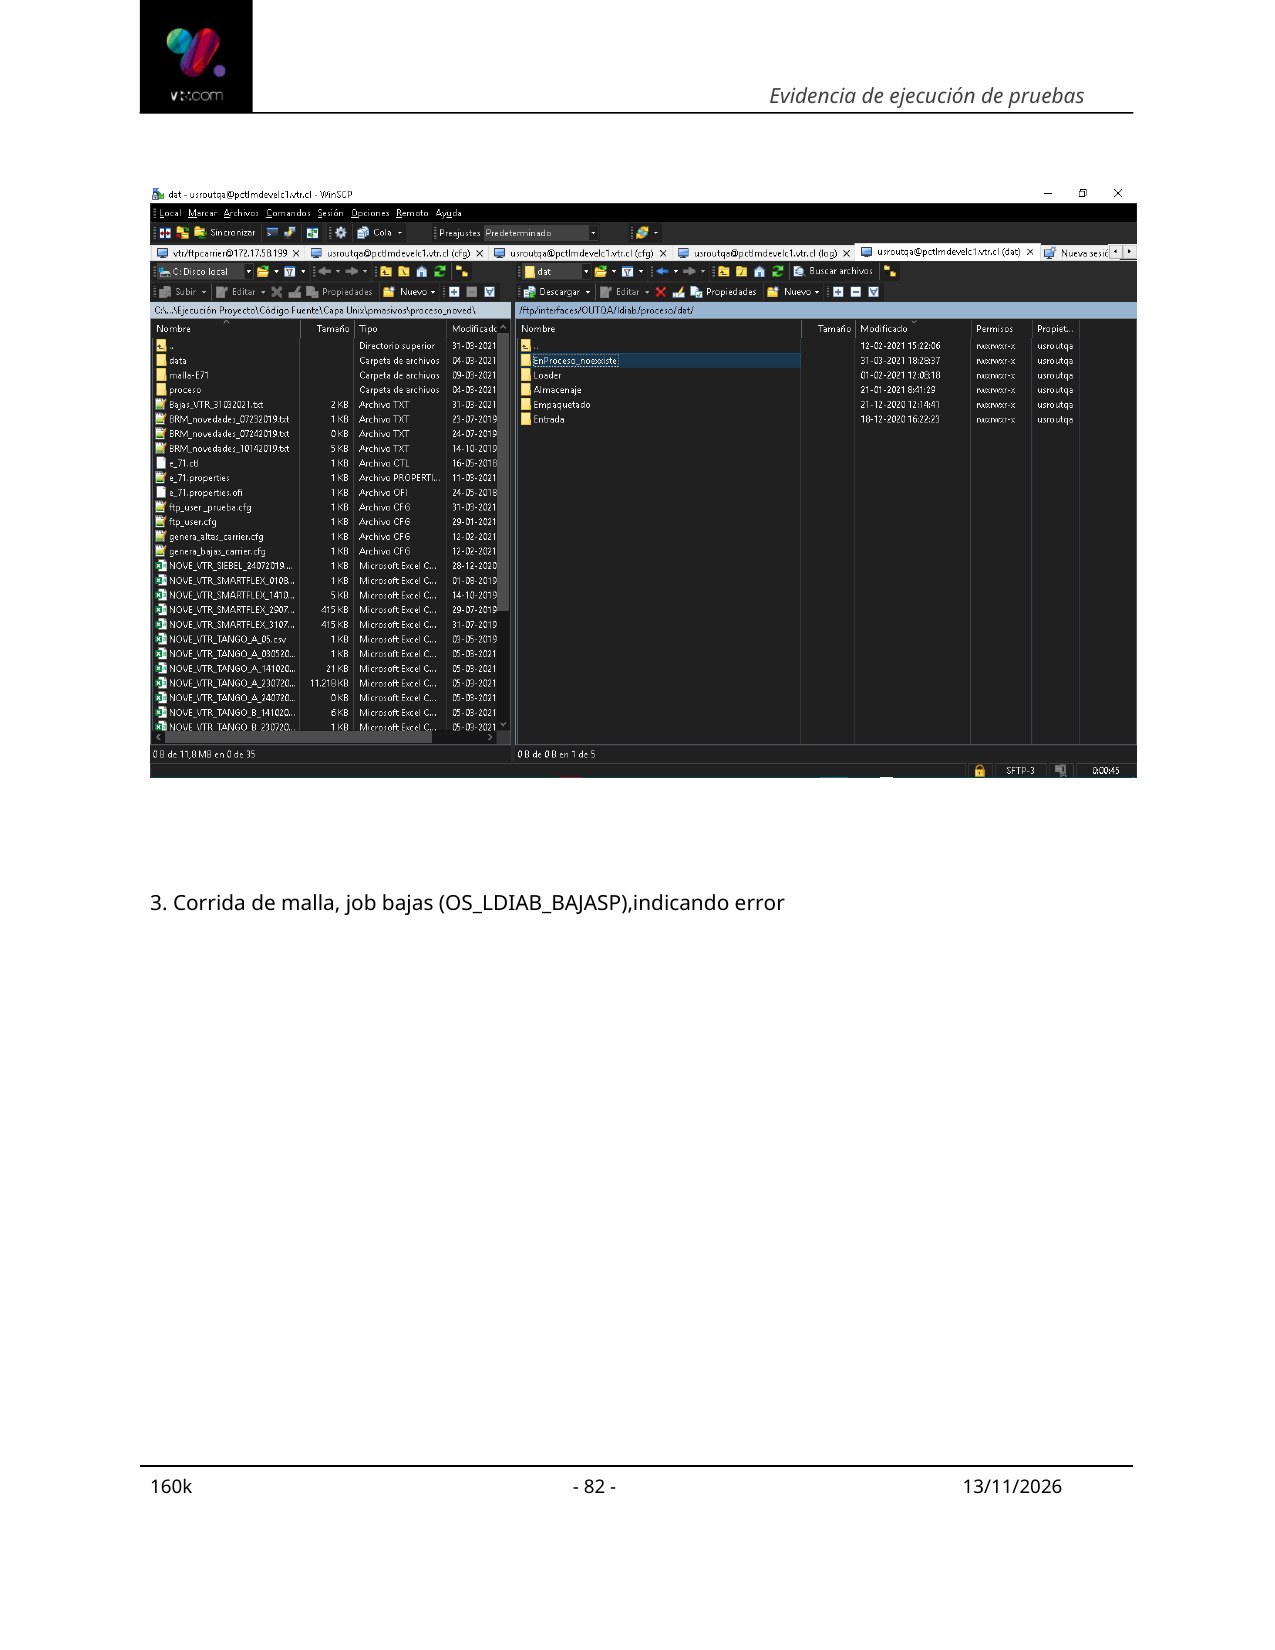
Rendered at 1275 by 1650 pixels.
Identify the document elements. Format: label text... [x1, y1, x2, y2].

picture [150, 185, 1137, 778]
text 3. Corrida de malla, job bajas (OS_LDIAB_BAJASP),indicando error [150, 888, 1137, 916]
picture [166, 28, 226, 101]
